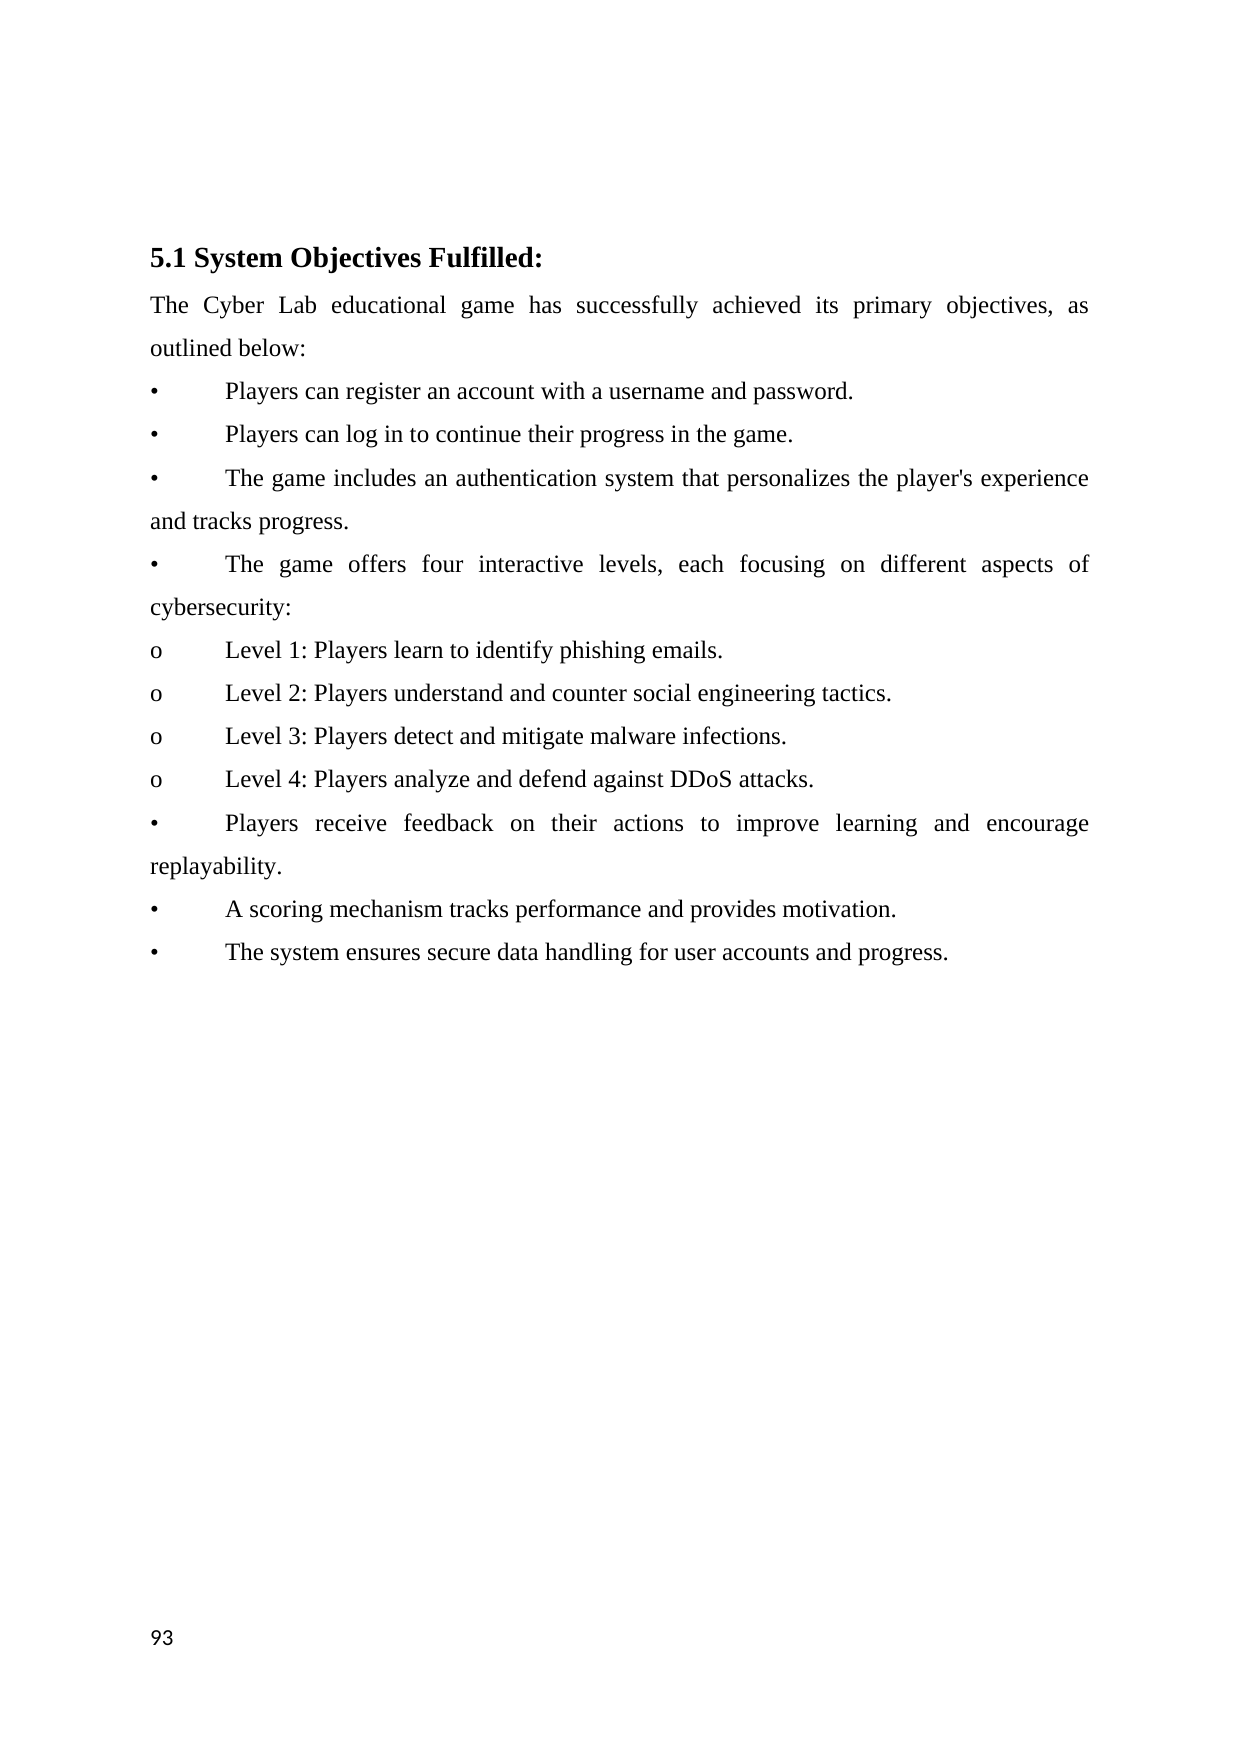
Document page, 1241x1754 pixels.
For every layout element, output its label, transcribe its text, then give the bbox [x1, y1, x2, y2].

text • The system ensures secure data handling for user accounts and progress. [150, 937, 1090, 966]
text • Players can register an account with a username and password. [150, 376, 1090, 405]
text o Level 4: Players analyze and defend against DDoS attacks. [150, 764, 1090, 793]
text • Players receive feedback on their actions to improve learning and encourage replayability. [150, 808, 1090, 879]
text The Cyber Lab educational game has successfully achieved its primary objectives, as outlined below: [150, 290, 1090, 362]
text • The game includes an authentication system that personalizes the player's experience and tracks progress. [150, 463, 1090, 534]
text 5.1 System Objectives Fulfilled: [150, 240, 1090, 273]
text o Level 1: Players learn to identify phishing emails. [150, 635, 1090, 664]
text o Level 3: Players detect and mitigate malware infections. [150, 721, 1090, 750]
text • Players can log in to continue their progress in the game. [150, 419, 1090, 448]
text • The game offers four interactive levels, each focusing on different aspects of cybersecurity: [150, 549, 1090, 621]
text o Level 2: Players understand and counter social engineering tactics. [150, 678, 1090, 707]
text • A scoring mechanism tracks performance and provides motivation. [150, 894, 1090, 923]
